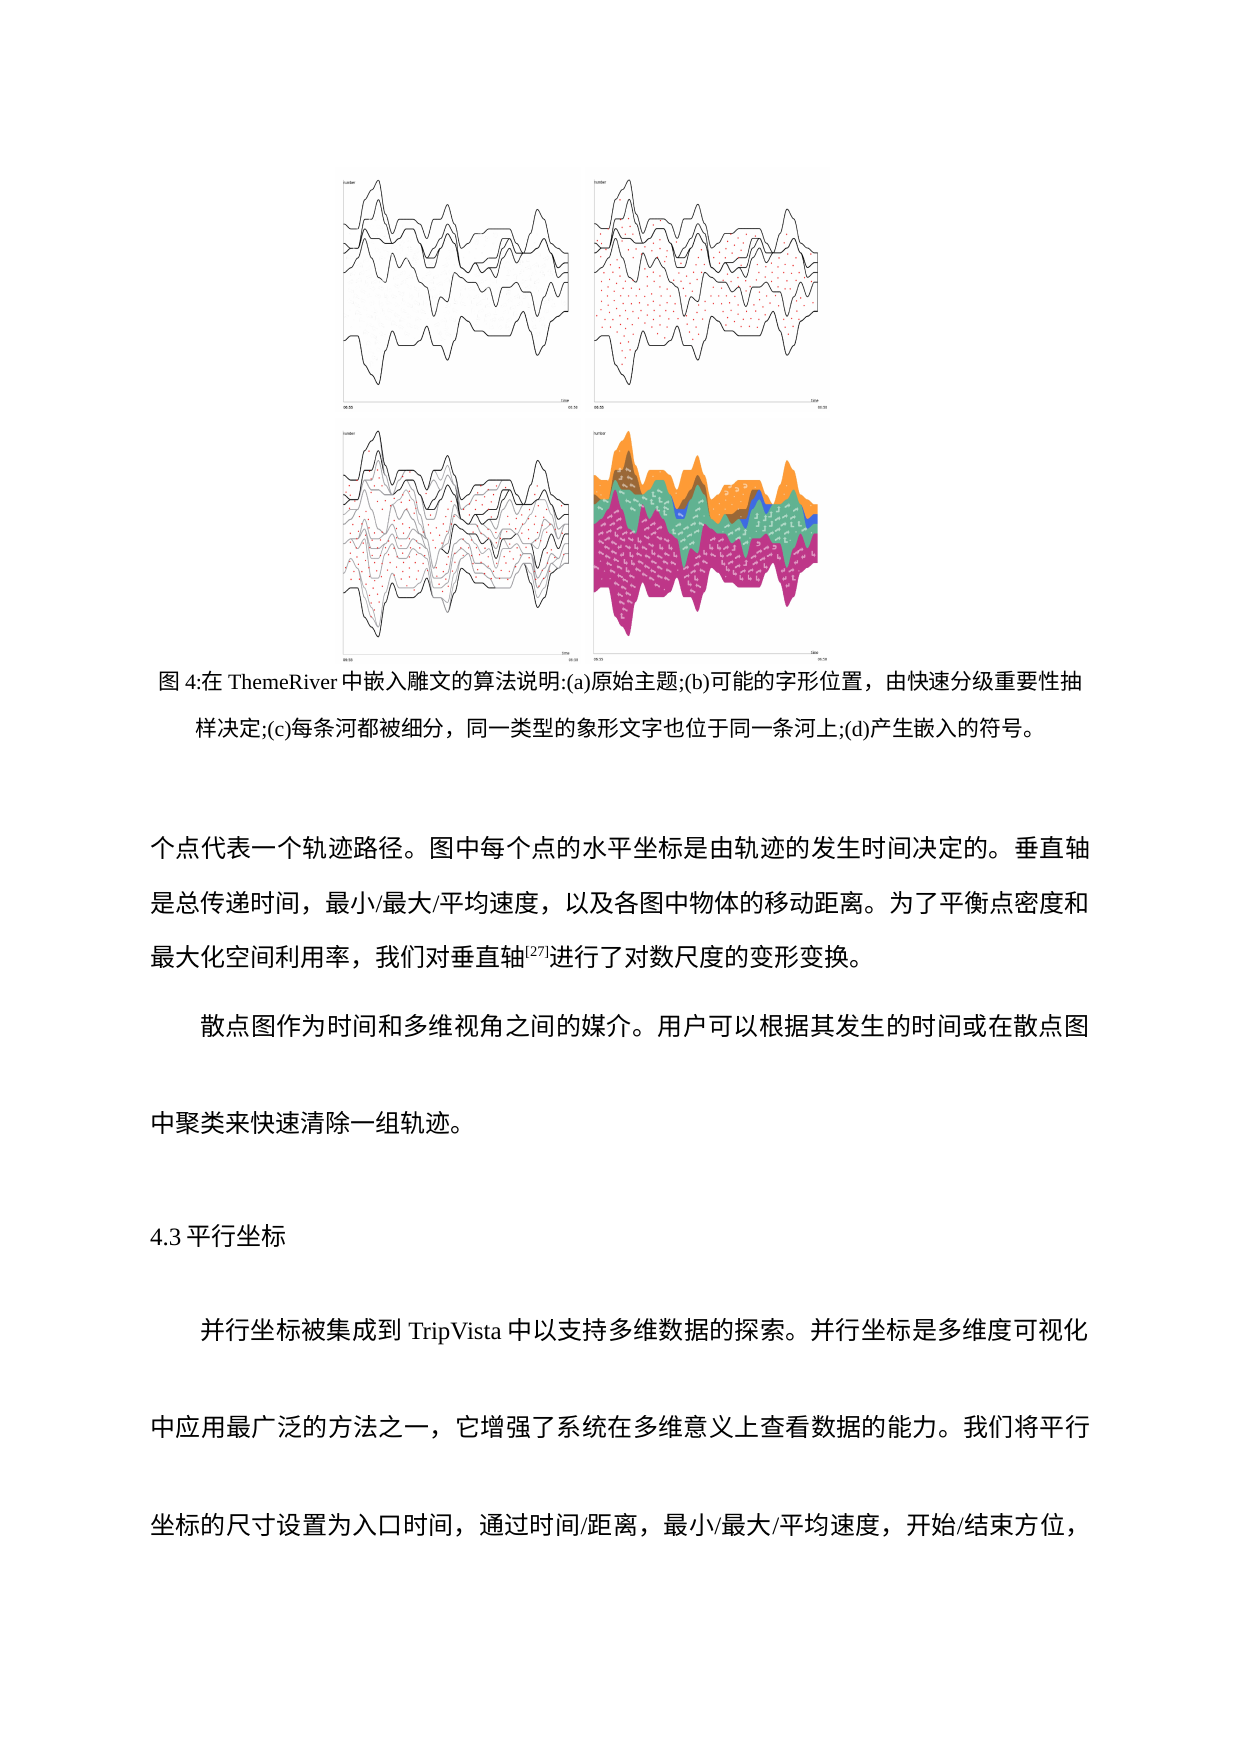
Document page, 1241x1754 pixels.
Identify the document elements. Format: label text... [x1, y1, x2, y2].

picture [335, 418, 581, 664]
picture [585, 418, 830, 664]
text 个点代表一个轨迹路径。图中每个点的水平坐标是由轨迹的发生时间决定的。垂直轴是总传递时间，最小/最大/平均速度，以及各图中物体的移动距离。为了平衡点密度和最大化空间利用率，我们对垂直轴[27]进行了对数尺度的变形变换。 [150, 829, 1090, 974]
text 4.3平行坐标 [150, 1202, 1090, 1267]
picture [585, 167, 830, 412]
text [150, 1296, 1090, 1556]
picture [335, 167, 581, 412]
text 散点图作为时间和多维视角之间的媒介。用户可以根据其发生的时间或在散点图中聚类来快速清除一组轨迹。 [150, 992, 1090, 1154]
